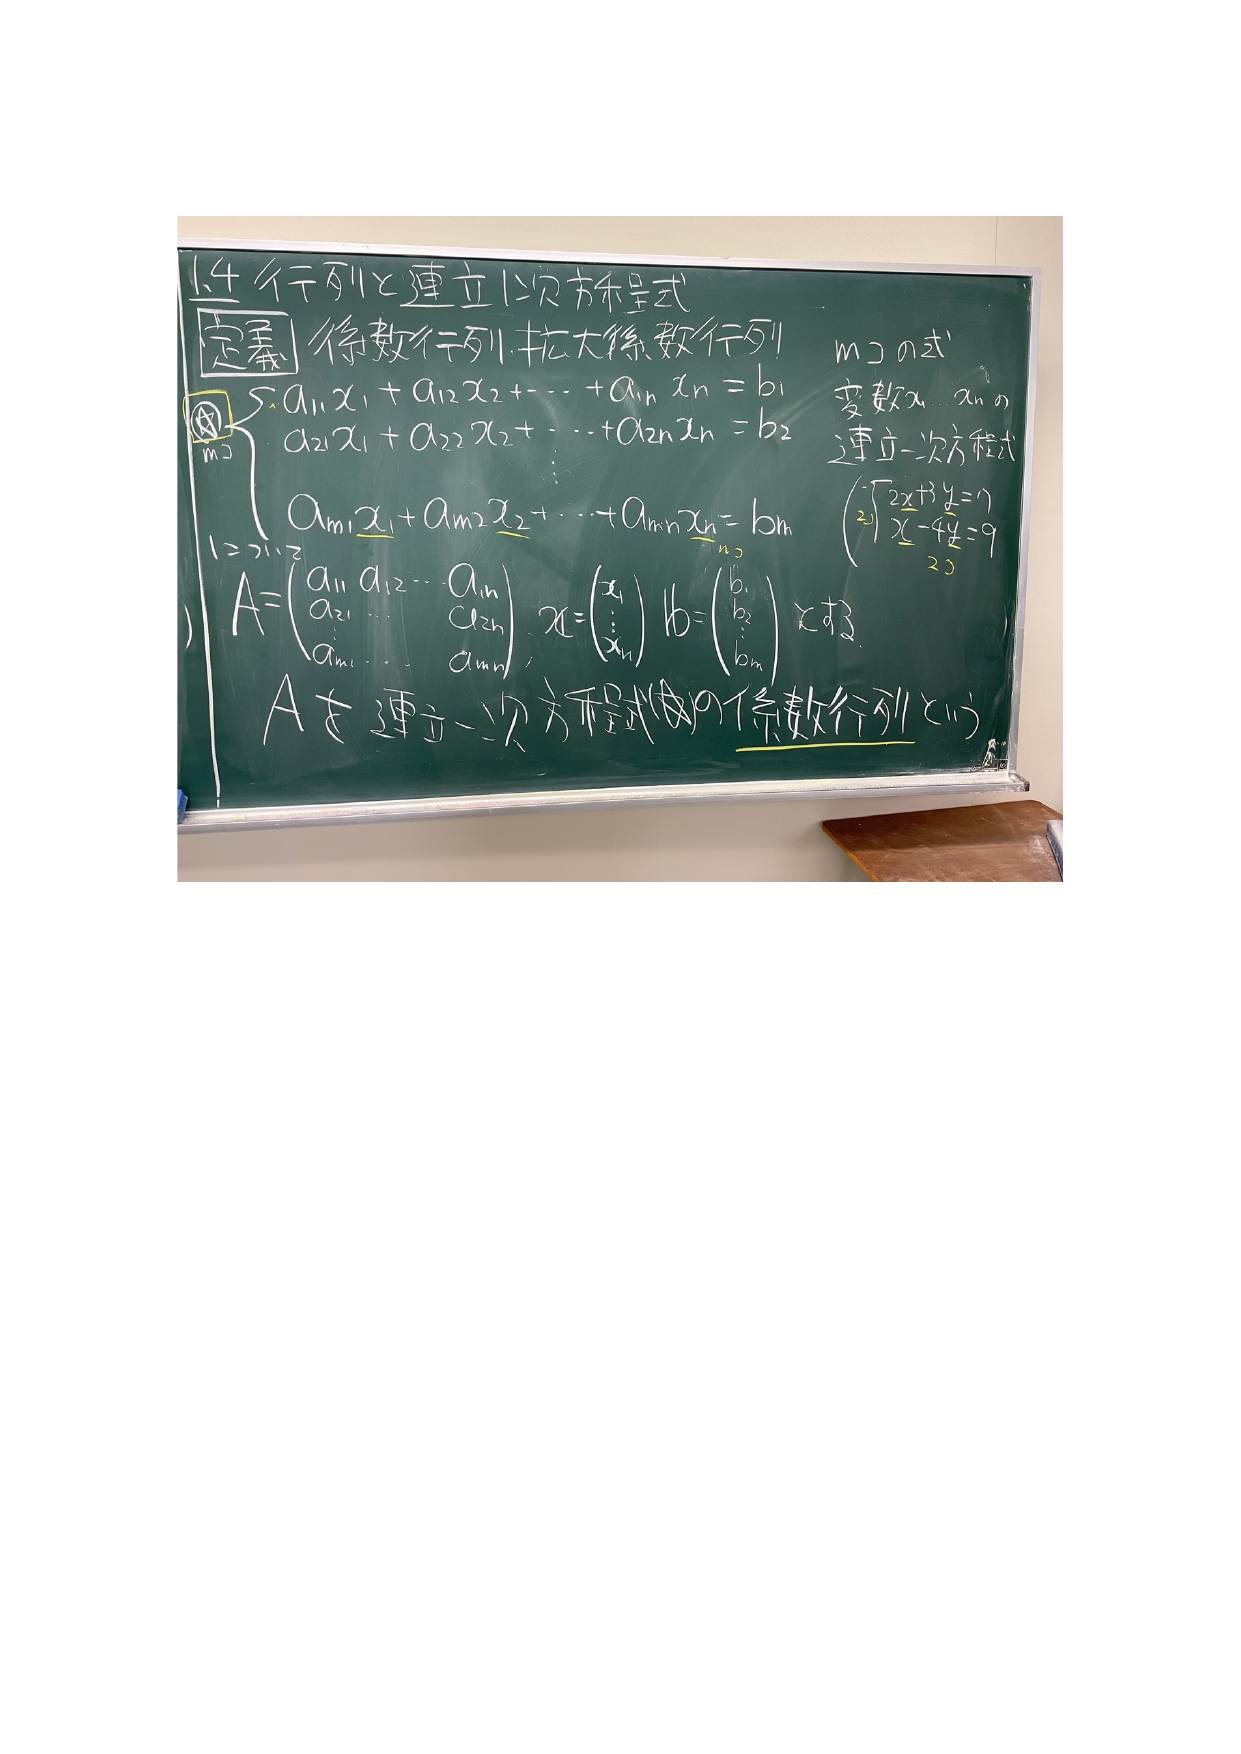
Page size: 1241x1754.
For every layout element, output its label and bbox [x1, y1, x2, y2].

picture [177, 216, 1063, 882]
